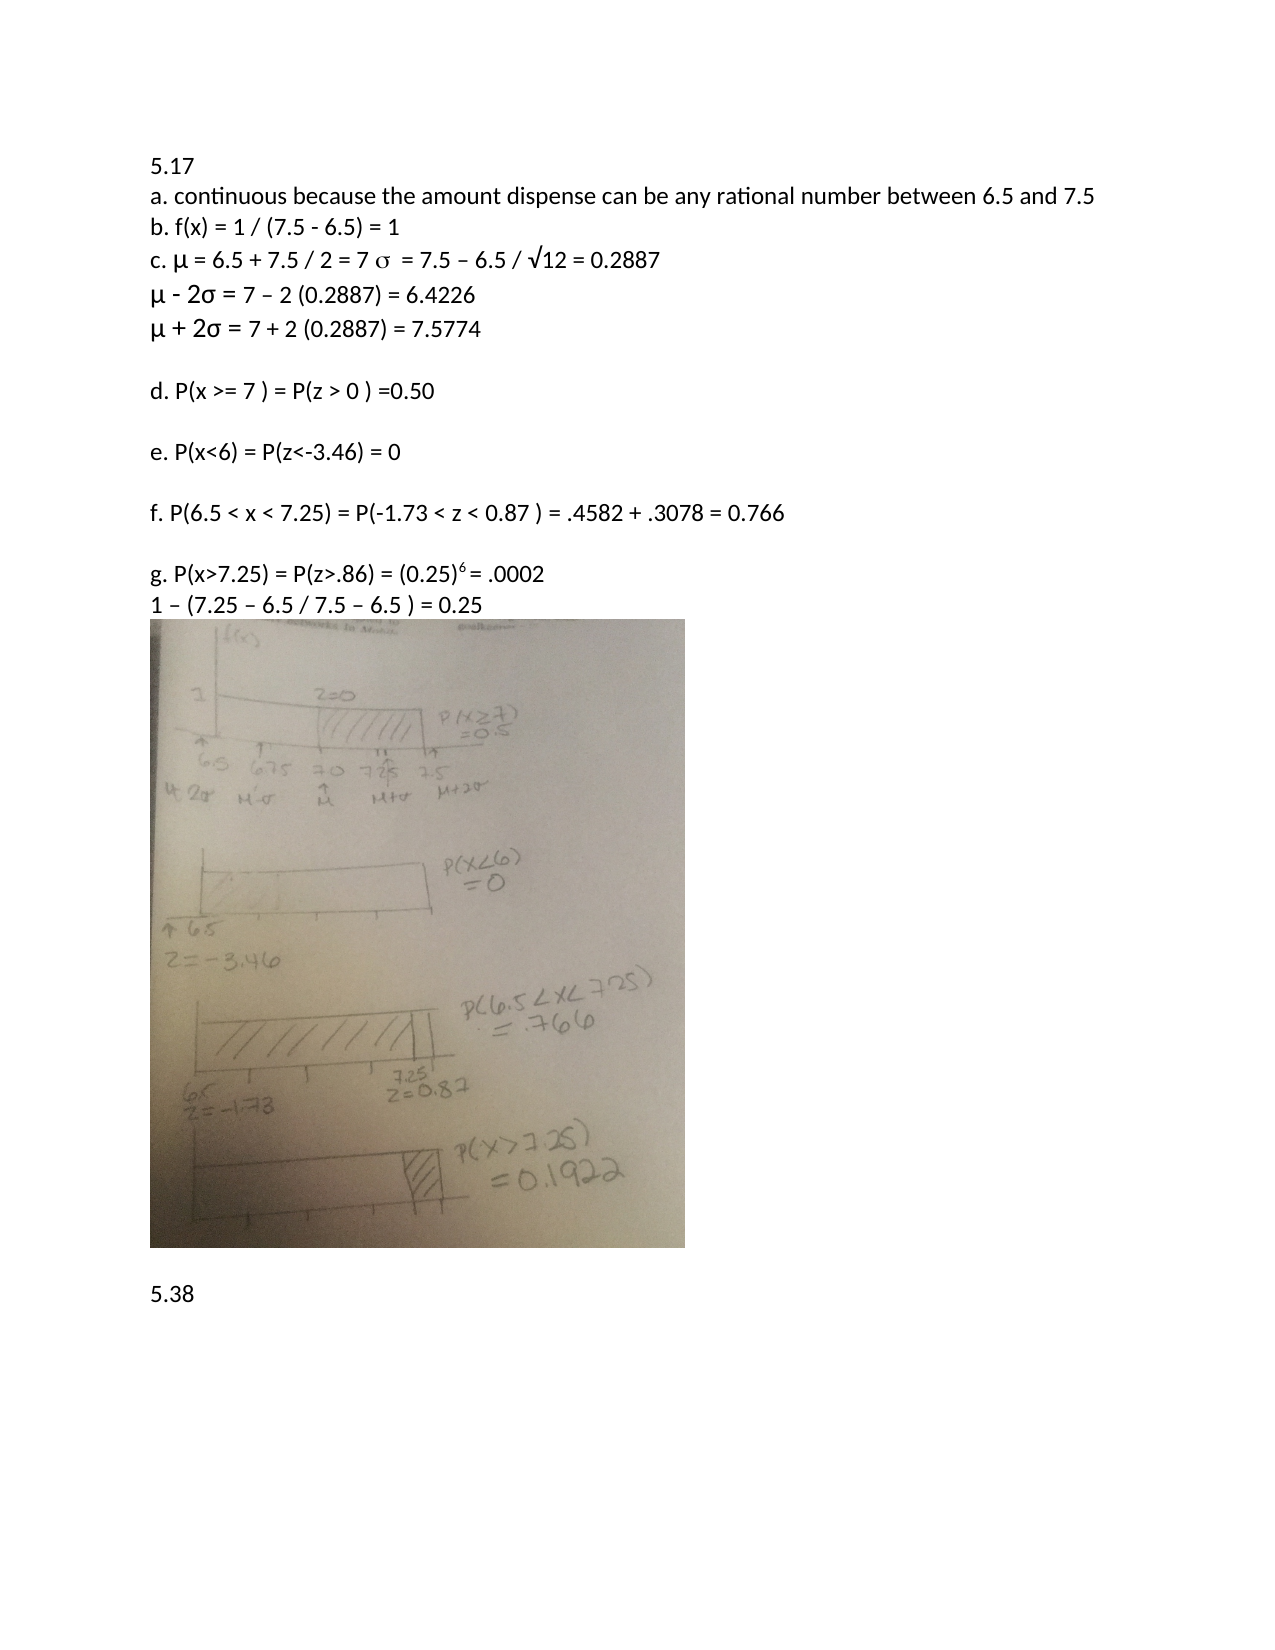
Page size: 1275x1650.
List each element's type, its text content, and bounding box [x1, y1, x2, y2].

text f. P(6.5 < x < 7.25) = P(-1.73 < z < 0.87 ) = .4582 + .3078 = 0.766 [150, 497, 1125, 528]
text μ - 2σ = 7 – 2 (0.2887) = 6.4226 [150, 276, 1125, 310]
text d. P(x >= 7 ) = P(z > 0 ) =0.50 [150, 375, 1125, 406]
text e. P(x<6) = P(z<-3.46) = 0 [150, 436, 1125, 467]
text μ + 2σ = 7 + 2 (0.2887) = 7.5774 [150, 310, 1125, 345]
text 5.17 [150, 150, 1125, 181]
picture [150, 619, 685, 1248]
text b. f(x) = 1 / (7.5 - 6.5) = 1 [150, 211, 1125, 242]
text 5.38 [150, 1278, 1125, 1309]
text c. μ = 6.5 + 7.5 / 2 = 7 = 7.5 – 6.5 / √12 = 0.2887 [150, 242, 1125, 276]
text 1 – (7.25 – 6.5 / 7.5 – 6.5 ) = 0.25 [150, 589, 1125, 619]
text a. continuous because the amount dispense can be any rational number between 6.5 and 7.5 [150, 181, 1125, 211]
text g. P(x>7.25) = P(z>.86) = (0.25)6 = .0002 [150, 558, 1125, 589]
